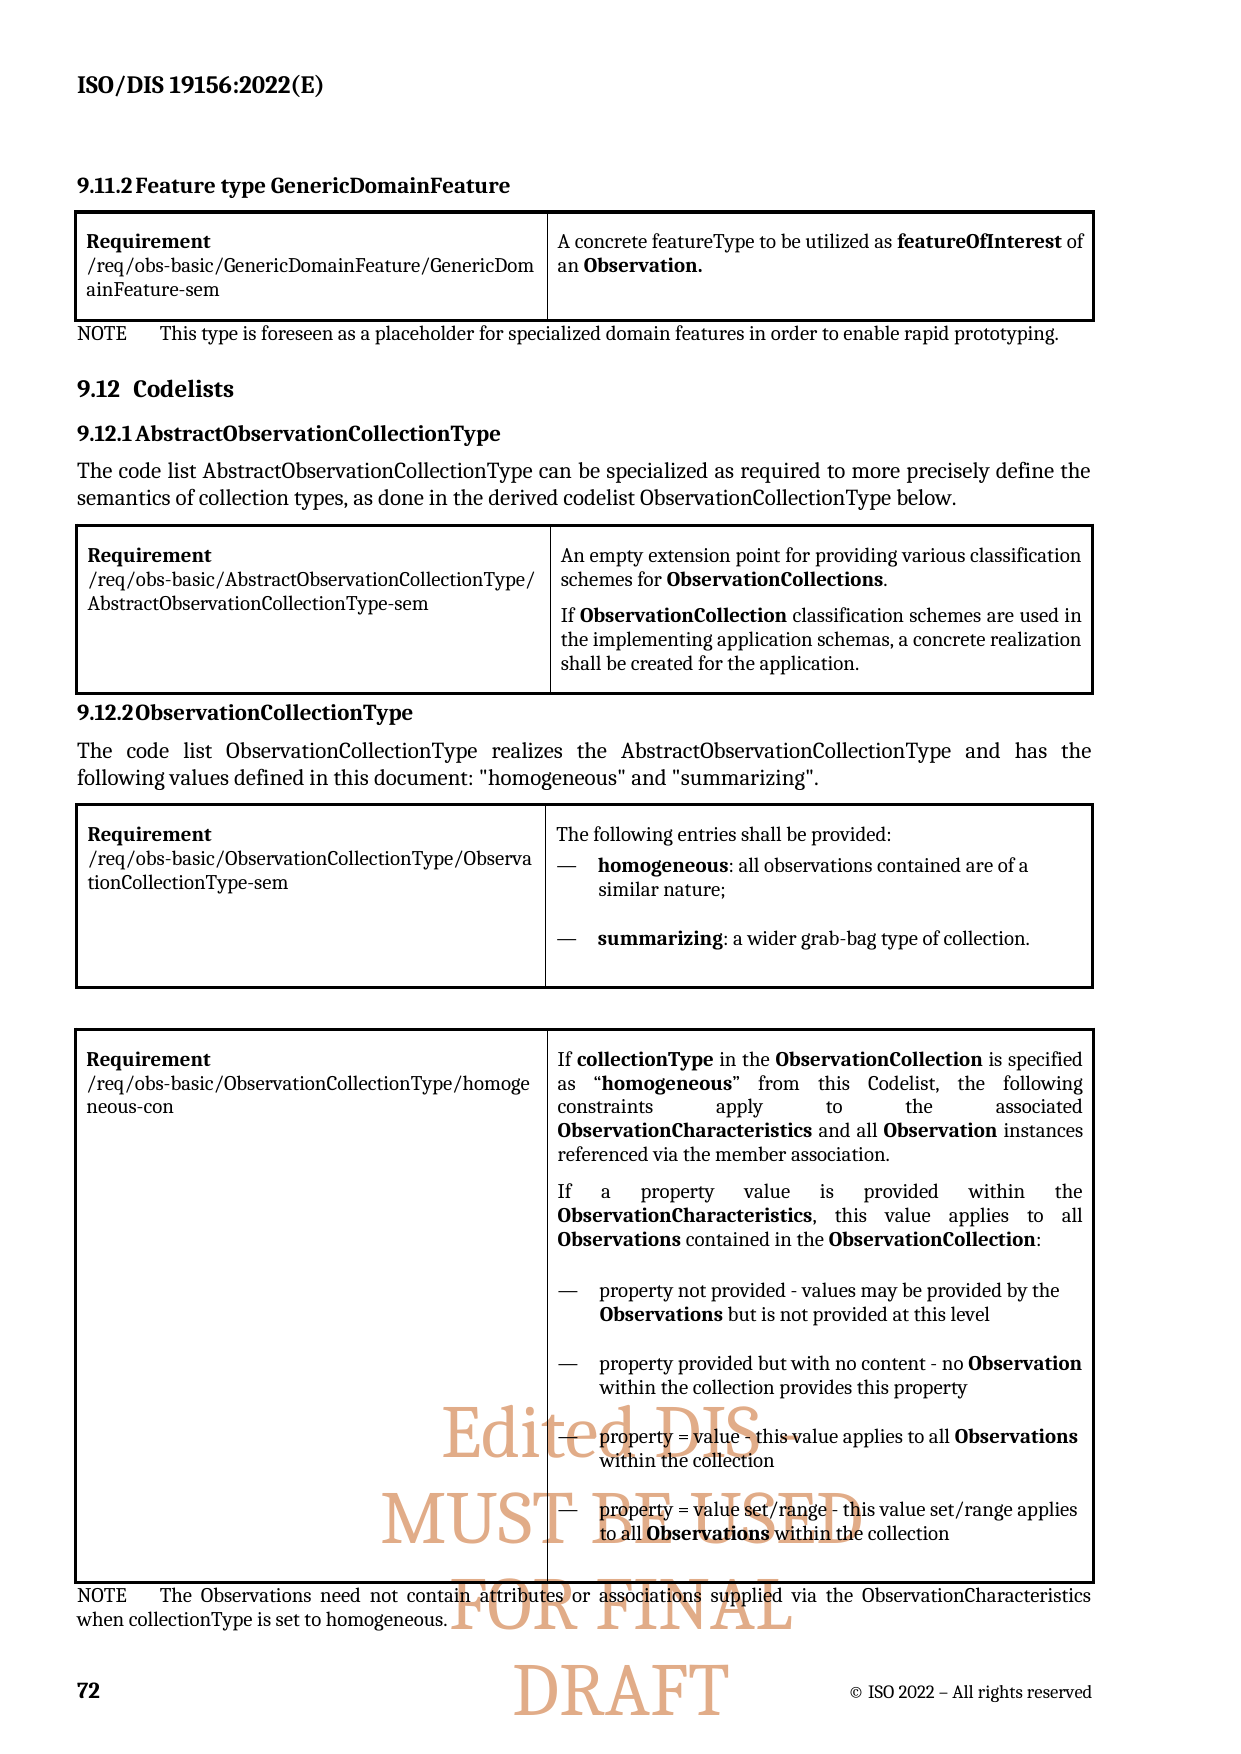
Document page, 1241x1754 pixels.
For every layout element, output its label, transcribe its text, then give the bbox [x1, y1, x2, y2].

subtitle AbstractObservationCollectionType [77, 422, 1092, 446]
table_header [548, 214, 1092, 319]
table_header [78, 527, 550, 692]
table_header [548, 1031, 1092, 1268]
subtitle ObservationCollectionType [77, 702, 1092, 726]
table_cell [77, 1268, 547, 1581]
text NOTE This type is foreseen as a placeholder for specialized domain features in order to enable rapid prototyping. [77, 322, 1092, 346]
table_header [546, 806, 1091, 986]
text The code list ObservationCollectionType realizes the AbstractObservationCollectionType and has the following values defined in this : "homogeneous" and "summarizing". [77, 738, 1092, 791]
text NOTE The need not contain attributes or associations supplied via the ObservationCharacteristics when collectionType is set to homogeneous. [77, 1584, 1092, 1632]
subtitle Feature type GenericDomainFeature [77, 174, 1092, 198]
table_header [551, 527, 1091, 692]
text The code list AbstractObservationCollectionType can be specialized as required to semantics of collection types, as done in the derived codelist ObservationCollectionType below. [77, 458, 1092, 511]
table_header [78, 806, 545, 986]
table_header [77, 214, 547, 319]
subtitle Codelists [77, 377, 1092, 403]
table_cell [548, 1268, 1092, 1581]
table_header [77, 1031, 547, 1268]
